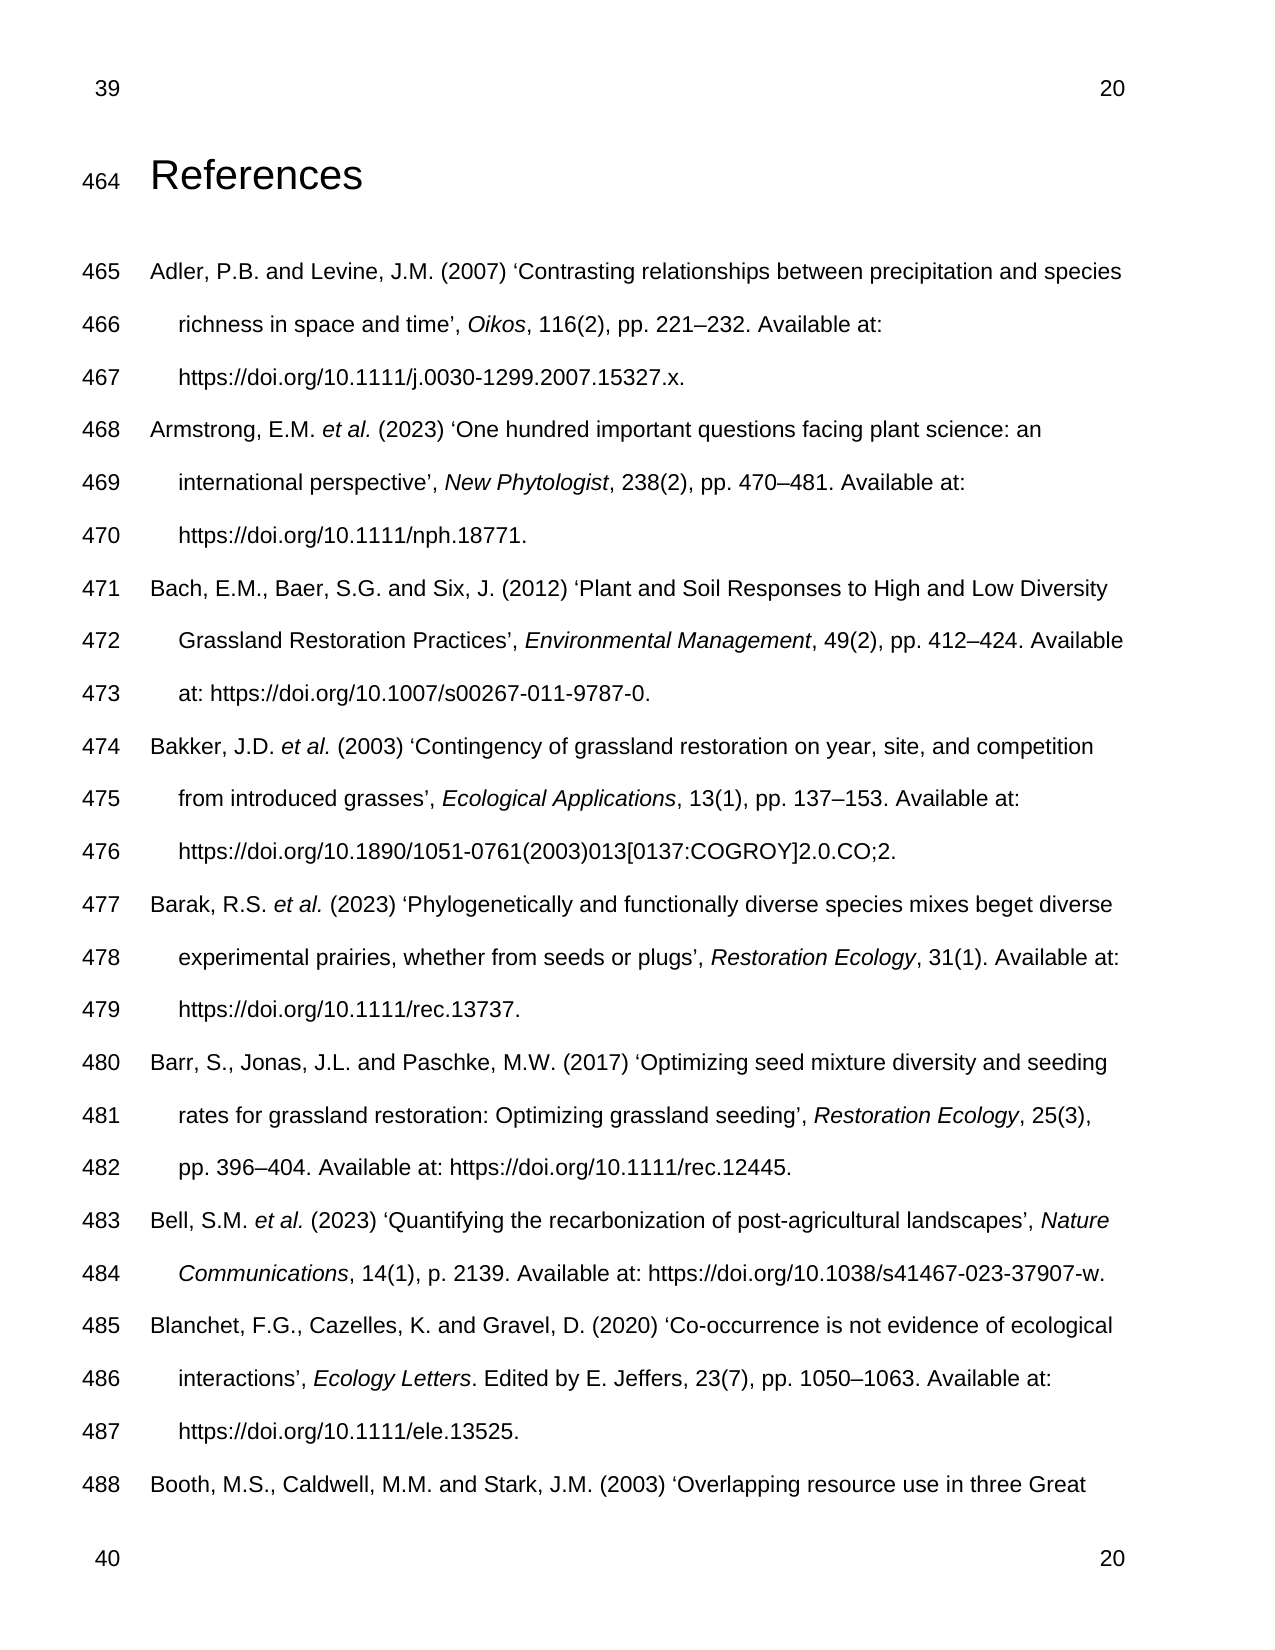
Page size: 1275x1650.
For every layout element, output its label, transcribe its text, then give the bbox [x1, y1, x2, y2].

text Barak, R.S. et al. (2023) ‘Phylogenetically and functionally diverse species mixes beget diverse experimental prairies, whether from seeds or plugs’, Restoration Ecology, 31(1). Available at: https://doi.org/10.1111/rec.13737. [150, 891, 1125, 1023]
text Bakker, J.D. et al. (2003) ‘Contingency of grassland restoration on year, site, and competition from introduced grasses’, Ecological Applications, 13(1), pp. 137–153. Available at: https://doi.org/10.1890/1051-0761(2003)013[0137:COGROY]2.0.CO;2. [150, 733, 1125, 864]
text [150, 1471, 1125, 1497]
text Adler, P.B. and Levine, J.M. (2007) ‘Contrasting relationships between precipitation and species richness in space and time’, Oikos, 116(2), pp. 221–232. Available at: https://doi.org/10.1111/j.0030-1299.2007.15327.x. [150, 258, 1125, 390]
text Barr, S., Jonas, J.L. and Paschke, M.W. (2017) ‘Optimizing seed mixture diversity and seeding rates for grassland restoration: Optimizing grassland seeding’, Restoration Ecology, 25(3), pp. 396–404. Available at: https://doi.org/10.1111/rec.12445. [150, 1049, 1125, 1181]
text Blanchet, F.G., Cazelles, K. and Gravel, D. (2020) ‘Co‐occurrence is not evidence of ecological interactions’, Ecology Letters. Edited by E. Jeffers, 23(7), pp. 1050–1063. Available at: https://doi.org/10.1111/ele.13525. [150, 1312, 1125, 1444]
text Armstrong, E.M. et al. (2023) ‘One hundred important questions facing plant science: an international perspective’, New Phytologist, 238(2), pp. 470–481. Available at: https://doi.org/10.1111/nph.18771. [150, 416, 1125, 548]
subtitle References [150, 150, 1125, 198]
text Bell, S.M. et al. (2023) ‘Quantifying the recarbonization of post-agricultural landscapes’, Nature Communications, 14(1), p. 2139. Available at: https://doi.org/10.1038/s41467-023-37907-w. [150, 1207, 1125, 1286]
text Bach, E.M., Baer, S.G. and Six, J. (2012) ‘Plant and Soil Responses to High and Low Diversity Grassland Restoration Practices’, Environmental Management, 49(2), pp. 412–424. Available at: https://doi.org/10.1007/s00267-011-9787-0. [150, 574, 1125, 706]
